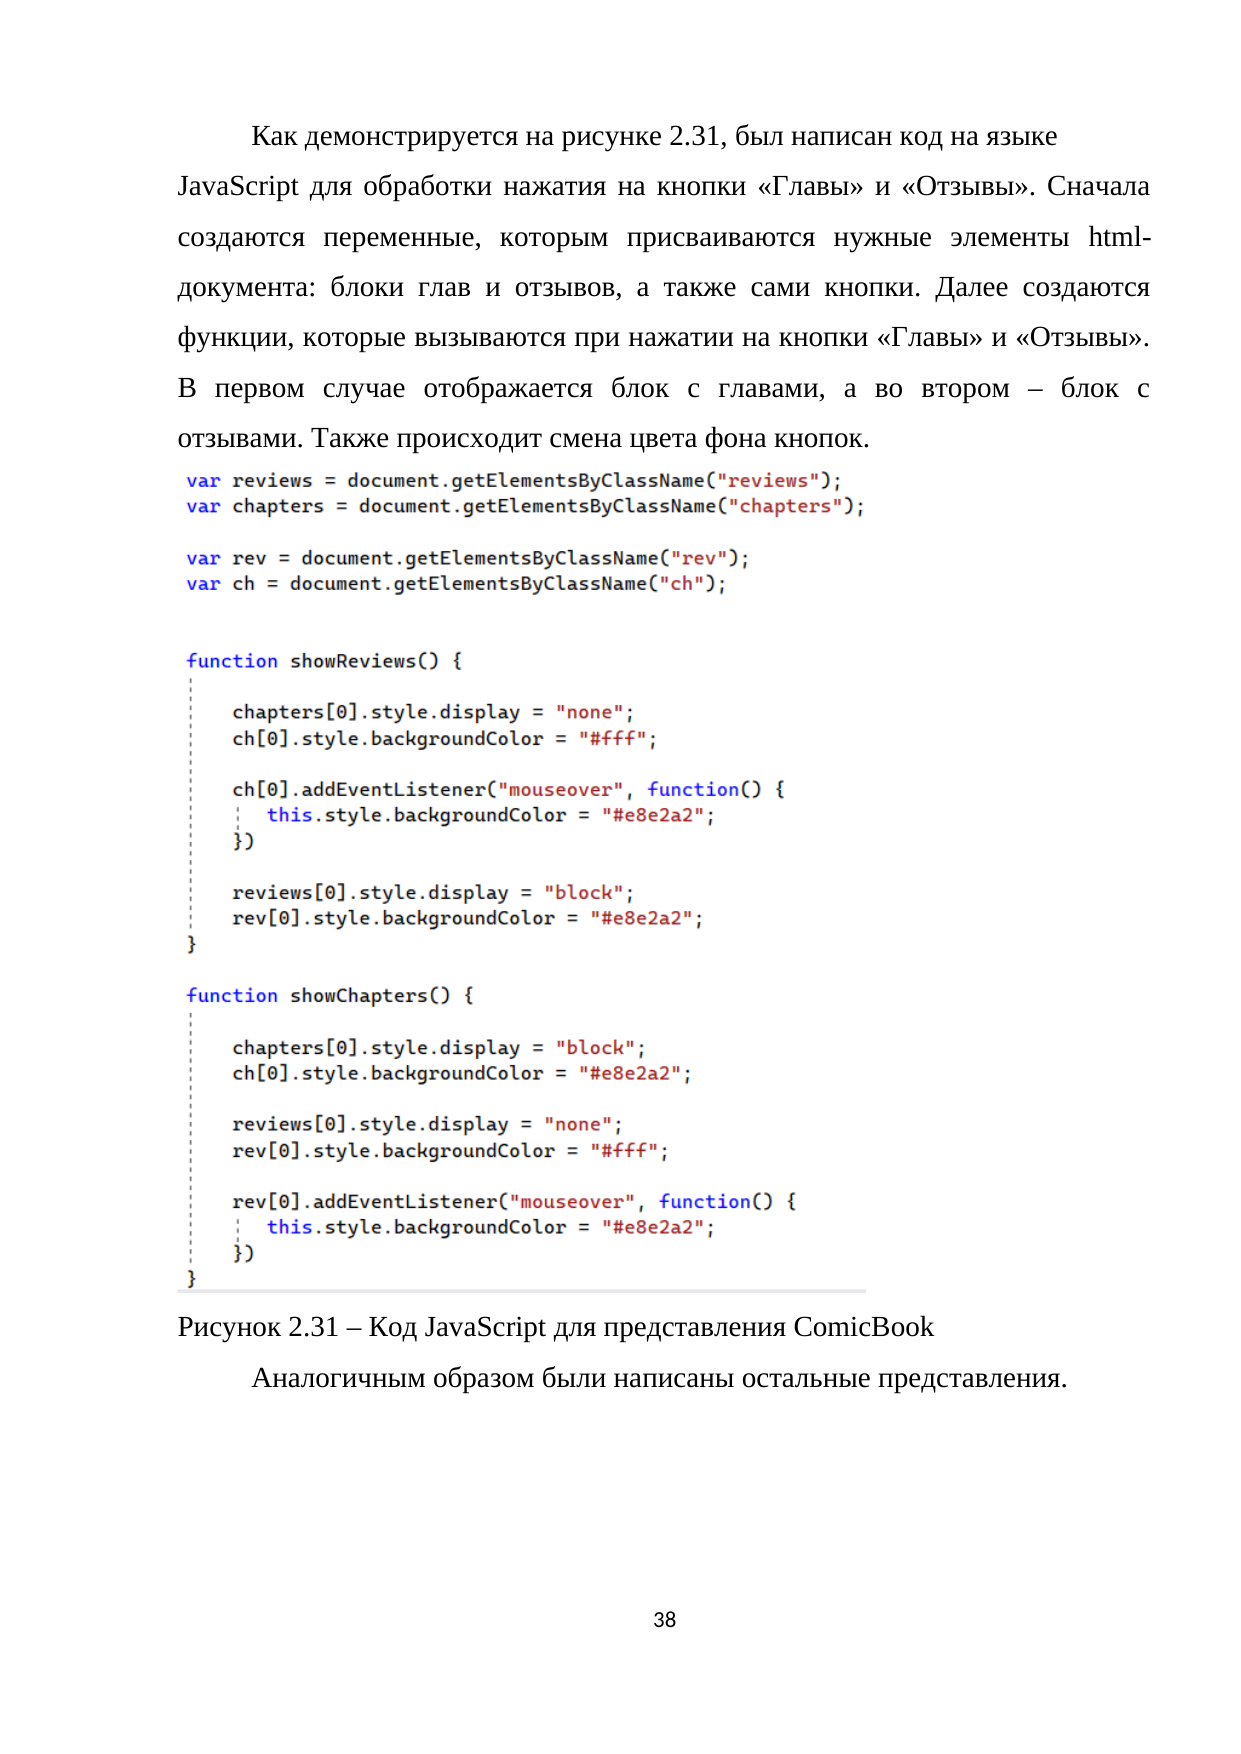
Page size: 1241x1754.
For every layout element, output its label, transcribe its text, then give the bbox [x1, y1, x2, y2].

text Как демонстрируется на рисунке 2.31, был написан код на языке [177, 118, 1152, 152]
text Рисунок 2.31 – Код JavaScript для представления ComicBook [177, 1309, 1152, 1343]
text JavaScript для обработки нажатия на кнопки «Главы» и «Отзывы». Сначала создаются переменные, которым присваиваются нужные элементы html-документа: блоки глав и отзывов, а также сами кнопки. Далее создаются функции, которые вызываются при нажатии на кнопки «Главы» и «Отзывы». В первом случае отображается блок с главами, а во втором – блок с отзывами. Также происходит смена цвета фона кнопок. [177, 168, 1152, 453]
picture [177, 470, 866, 1293]
text Аналогичным образом были написаны остальные представления. [177, 1360, 1152, 1393]
